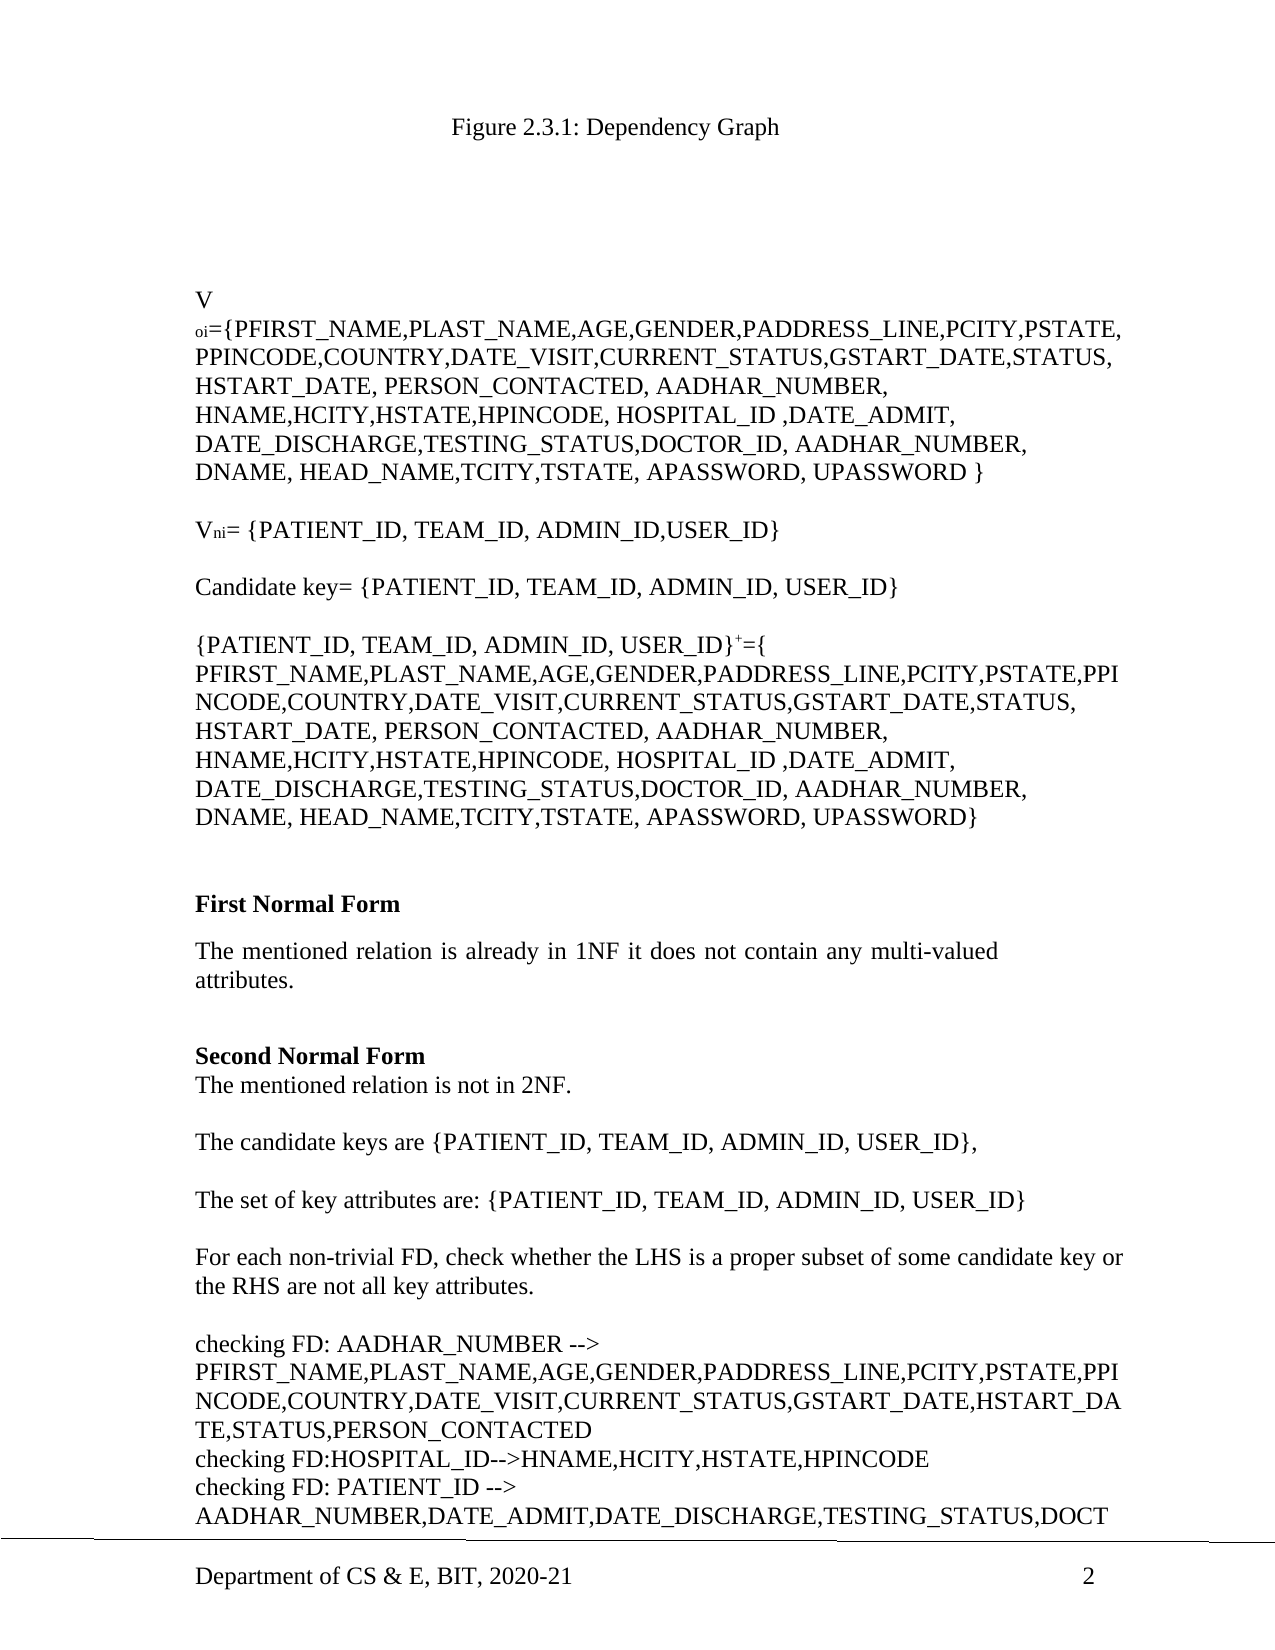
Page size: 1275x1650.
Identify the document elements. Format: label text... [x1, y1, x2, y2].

text Vni= {PATIENT_ID, TEAM_ID, ADMIN_ID,USER_ID} [195, 515, 1125, 544]
text First Normal Form [195, 889, 1125, 917]
text DATE_DISCHARGE,TESTING_STATUS,DOCTOR_ID, AADHAR_NUMBER, DNAME, HEAD_NAME,TCITY,TSTATE, APASSWORD, UPASSWORD} [195, 774, 1125, 831]
text The set of key attributes are: {PATIENT_ID, TEAM_ID, ADMIN_ID, USER_ID} [195, 1185, 1125, 1214]
text The candidate keys are {PATIENT_ID, TEAM_ID, ADMIN_ID, USER_ID}, [195, 1127, 1125, 1156]
text Figure 2.3.1: Dependency Graph [195, 112, 1125, 141]
text {PATIENT_ID, TEAM_ID, ADMIN_ID, USER_ID}+={ PFIRST_NAME,PLAST_NAME,AGE,GENDER,PADDRESS_LINE,PCITY,PSTATE,PPINCODE,COUNTRY,DATE_VISIT,CURRENT_STATUS,GSTART_DATE,STATUS, HSTART_DATE, PERSON_CONTACTED, AADHAR_NUMBER, HNAME,HCITY,HSTATE,HPINCODE, HOSPITAL_ID ,DATE_ADMIT, [195, 630, 1125, 774]
text The mentioned relation is not in 2NF. [195, 1070, 1125, 1099]
text For each non-trivial FD, check whether the LHS is a proper subset of some candidate key or the RHS are not all key attributes. [195, 1214, 1125, 1300]
text Candidate key= {PATIENT_ID, TEAM_ID, ADMIN_ID, USER_ID} [195, 572, 1125, 601]
text Second Normal Form [195, 1041, 1125, 1070]
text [195, 1300, 1125, 1530]
text Voi={PFIRST_NAME,PLAST_NAME,AGE,GENDER,PADDRESS_LINE,PCITY,PSTATE,PPINCODE,COUNTRY,DATE_VISIT,CURRENT_STATUS,GSTART_DATE,STATUS, HSTART_DATE, PERSON_CONTACTED, AADHAR_NUMBER, HNAME,HCITY,HSTATE,HPINCODE, HOSPITAL_ID ,DATE_ADMIT, DATE_DISCHARGE,TESTING_STATUS,DOCTOR_ID, AADHAR_NUMBER, DNAME, HEAD_NAME,TCITY,TSTATE, APASSWORD, UPASSWORD } [195, 256, 1125, 486]
text The mentioned relation is already in 1NF it does not contain any multi-valued attributes. [195, 936, 999, 994]
